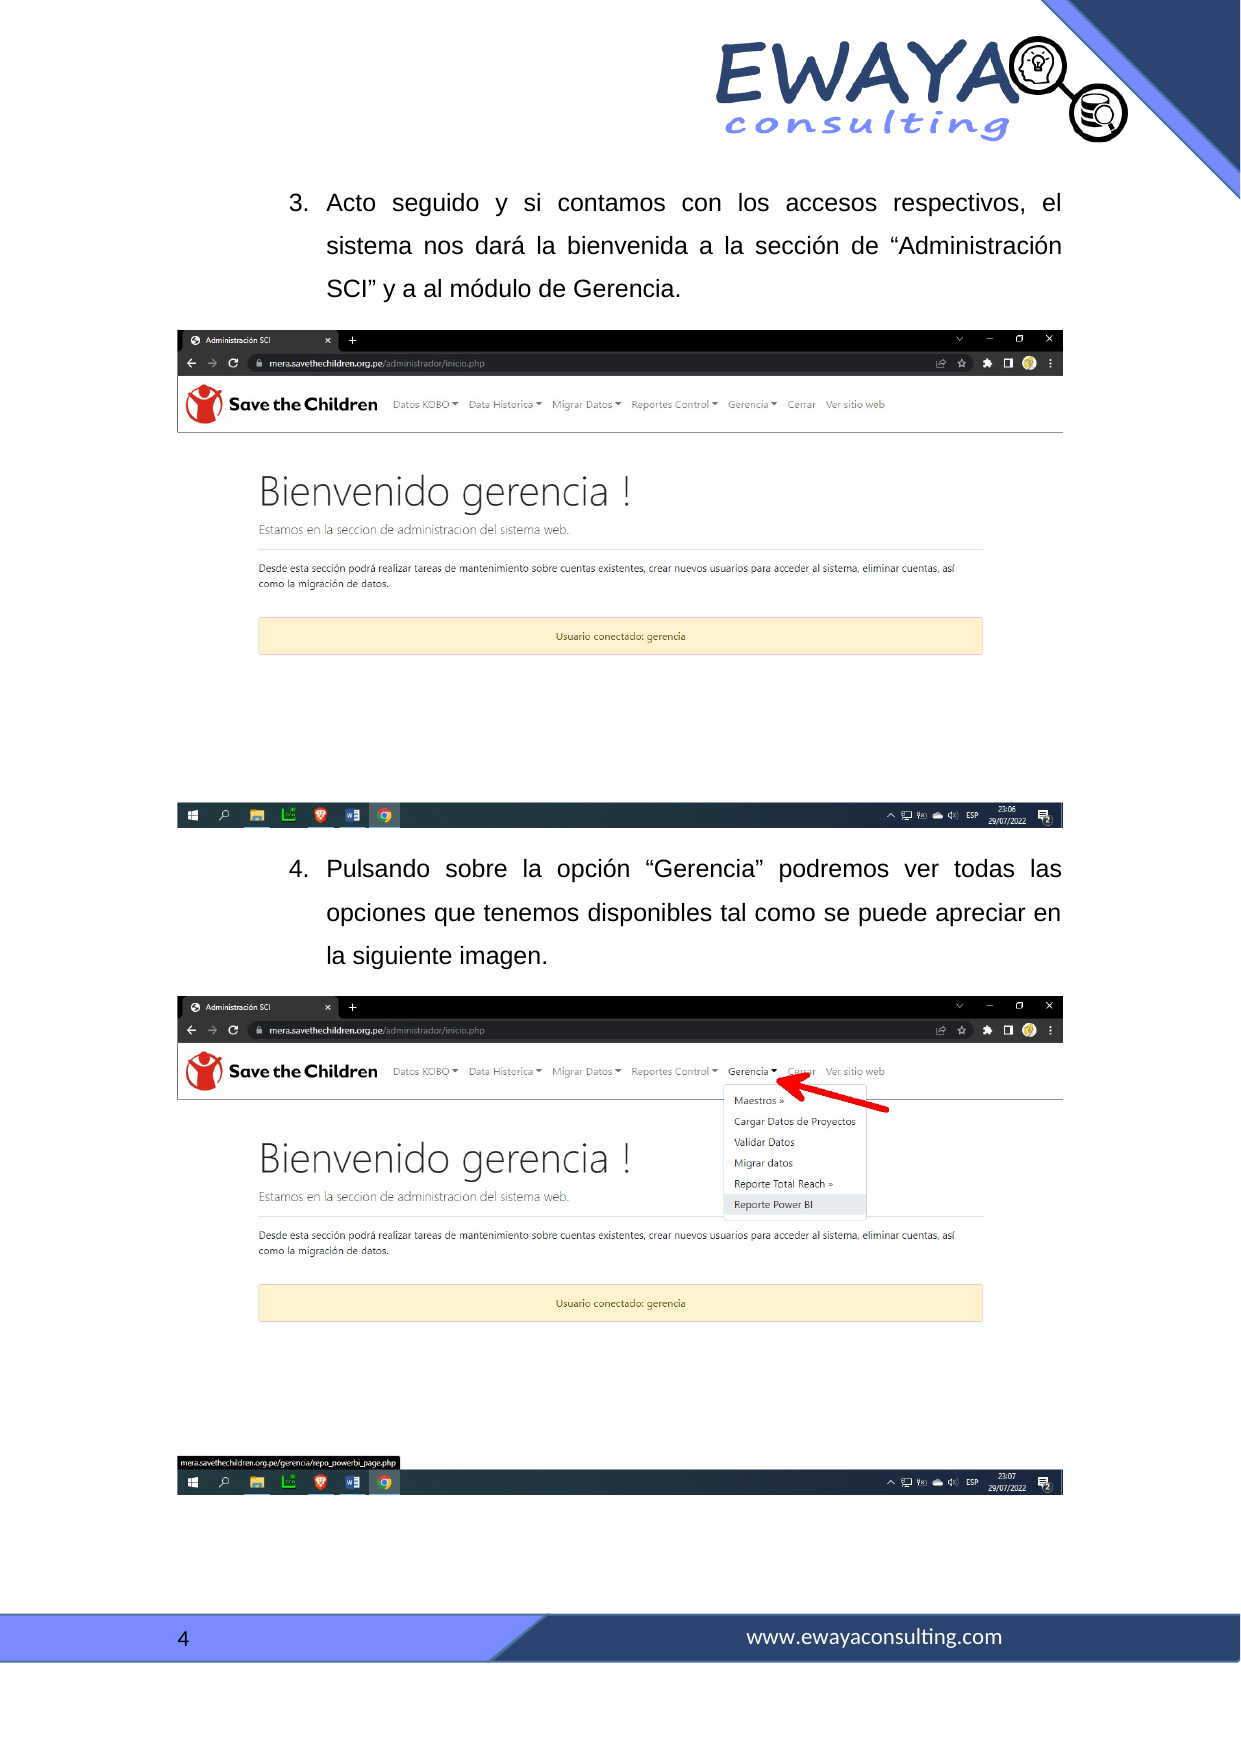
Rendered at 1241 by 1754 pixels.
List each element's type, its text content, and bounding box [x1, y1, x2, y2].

picture [177, 996, 1063, 1495]
picture [177, 330, 1063, 828]
list Acto seguido y si contamos con los accesos respectivos, el sistema nos dará la bienvenida a la sección de “Administración SCI” y a al módulo de Gerencia. [288, 188, 1063, 303]
list Pulsando sobre la opción “Gerencia” podremos ver todas las opciones que tenemos disponibles tal como se puede apreciar en la siguiente imagen. [288, 854, 1063, 969]
picture [714, 34, 1129, 143]
